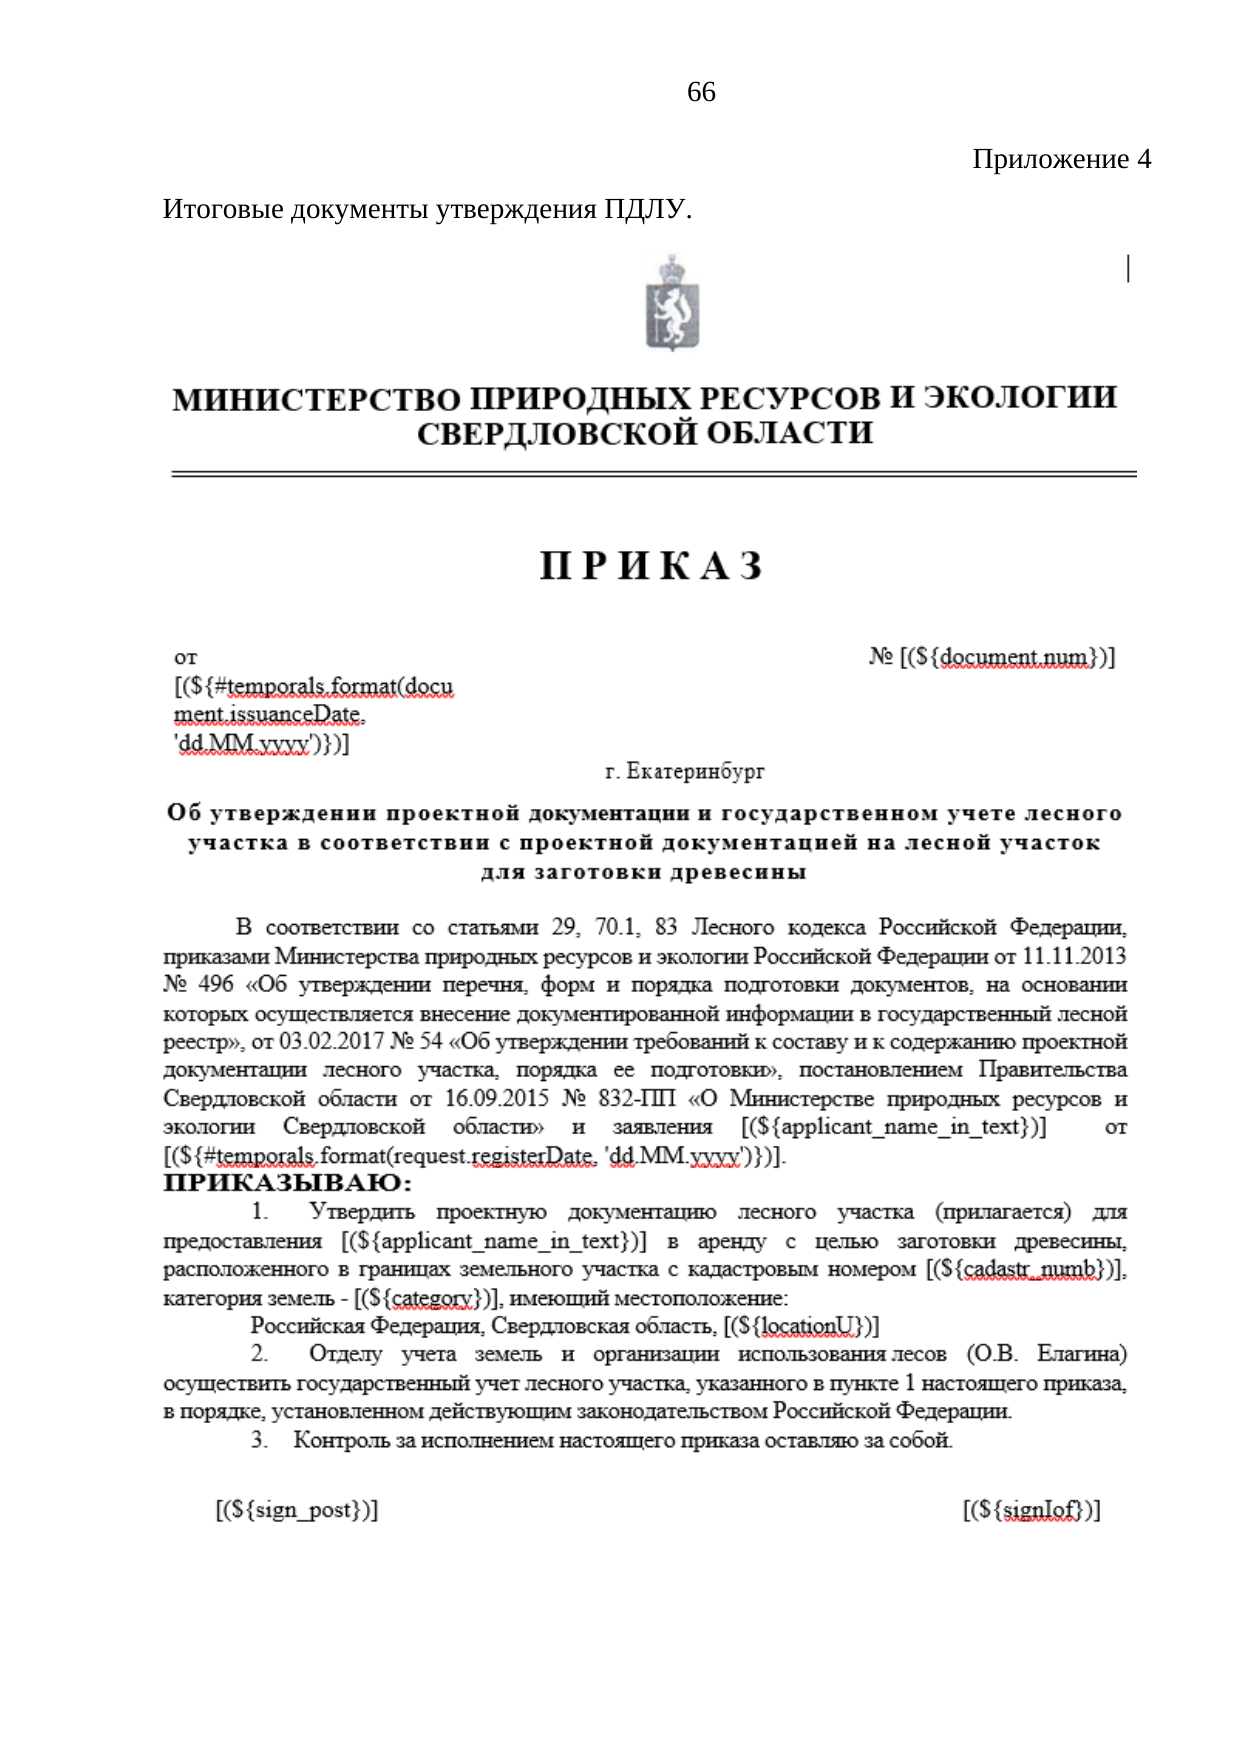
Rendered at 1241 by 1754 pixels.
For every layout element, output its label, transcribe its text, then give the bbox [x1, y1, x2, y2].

picture [162, 241, 1137, 1525]
text Итоговые документы утверждения ПДЛУ. [162, 191, 1152, 225]
text Приложение 4 [162, 141, 1152, 174]
